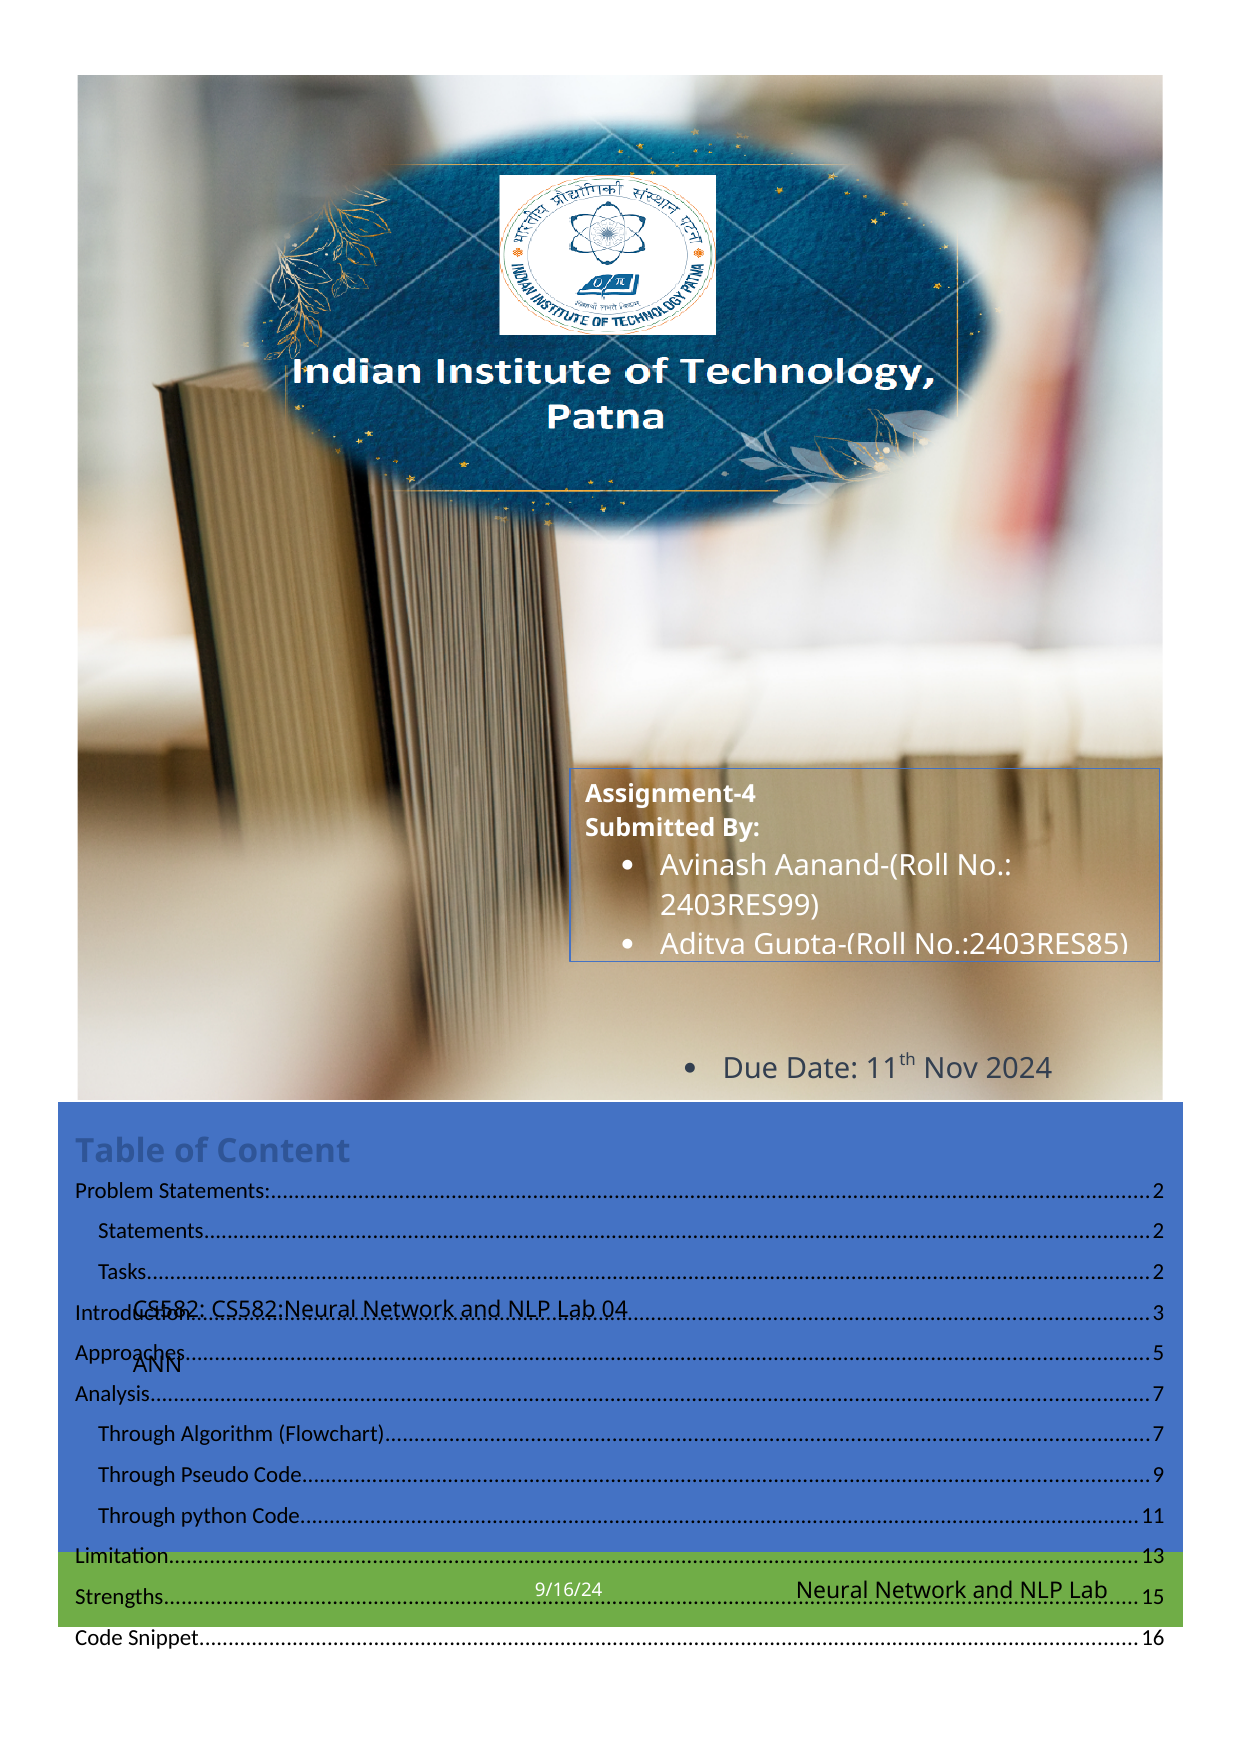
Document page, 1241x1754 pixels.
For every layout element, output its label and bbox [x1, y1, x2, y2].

picture [77, 75, 1163, 1100]
